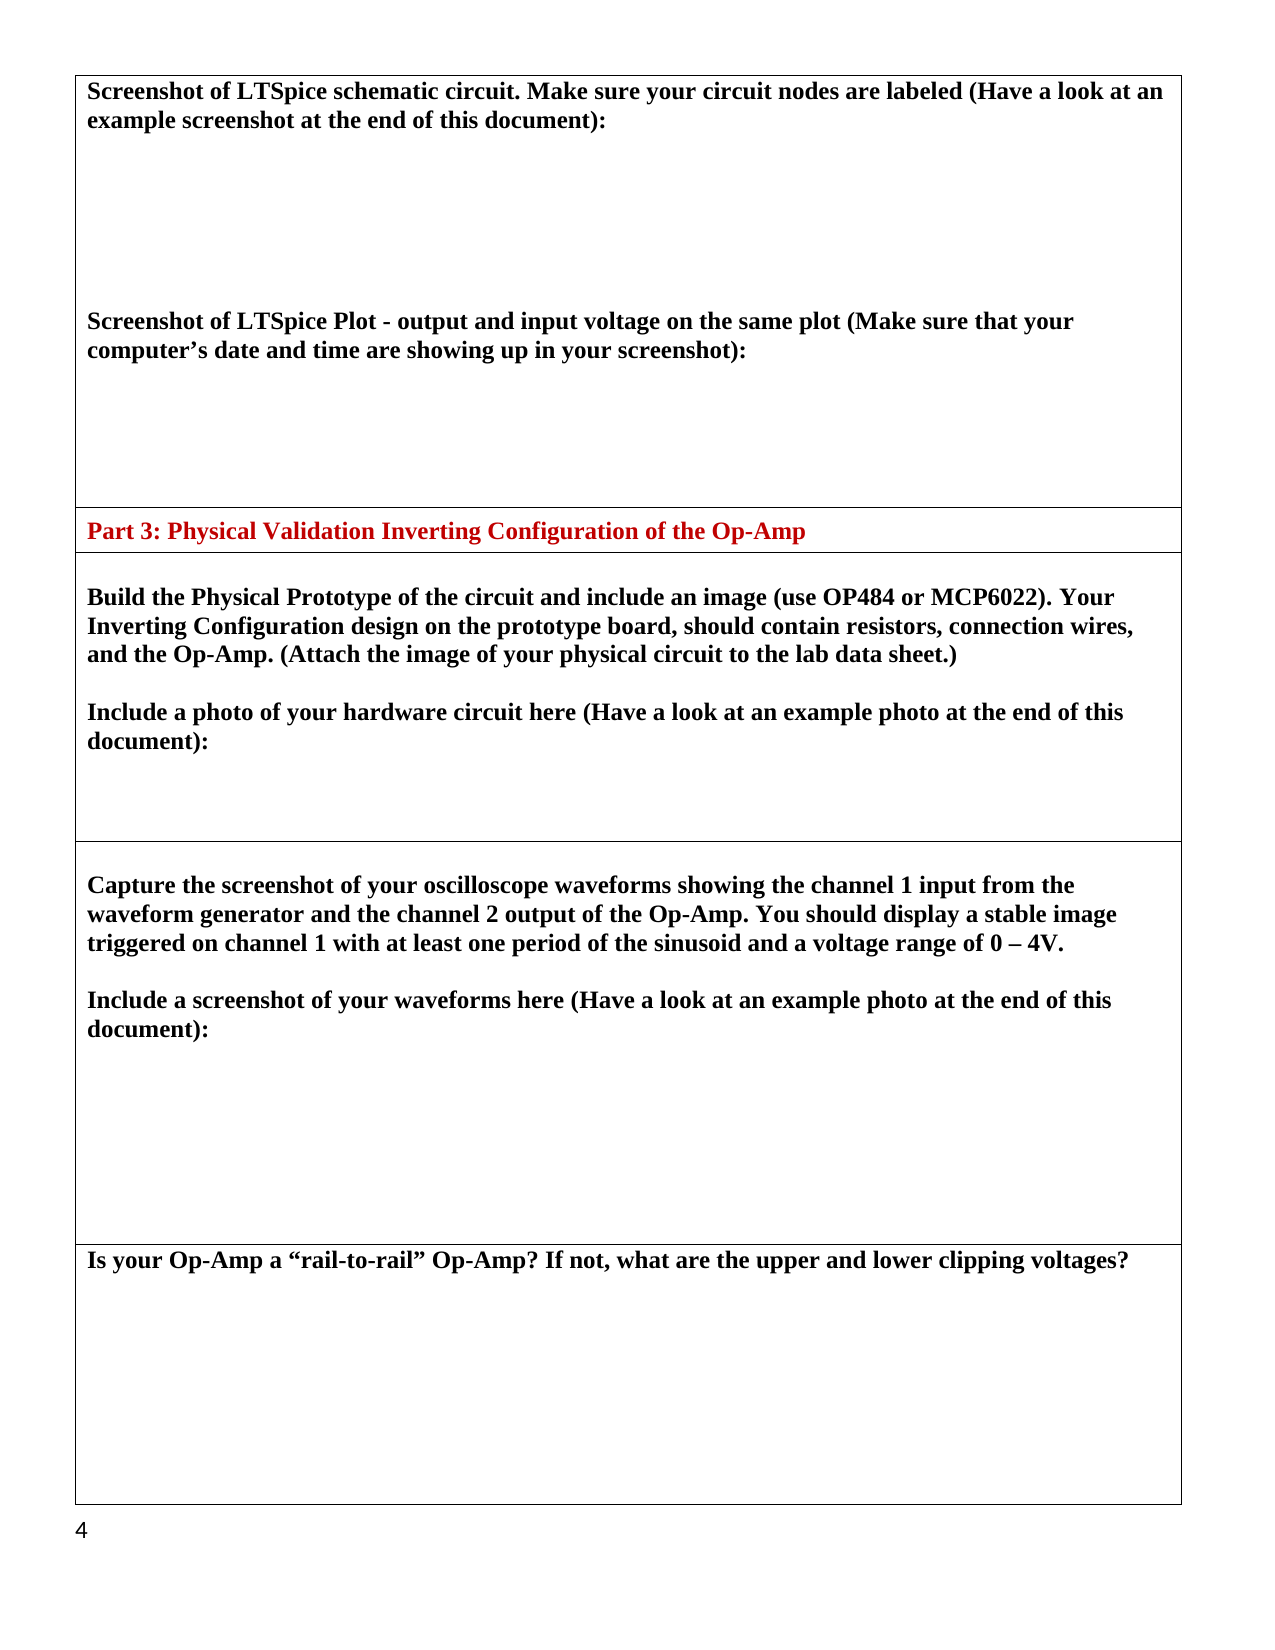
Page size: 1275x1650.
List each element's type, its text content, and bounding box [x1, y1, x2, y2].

table_cell Capture the screenshot of your oscilloscope waveforms showing the channel 1 input from the waveform generator and the channel 2 output of the Op-Amp. You should display a stable image triggered on channel 1 with at least one period of the sinusoid and a voltage range of 0 – 4V. Include a screenshot of your waveforms here (Have a look at an example photo at the end of this document): [76, 842, 1181, 1244]
table_cell Is your Op-Amp a “rail-to-rail” Op-Amp? If not, what are the upper and lower clipping voltages? [76, 1245, 1181, 1504]
table_cell Part 3: Physical Validation Inverting Configuration of the Op-Amp [76, 508, 1181, 552]
table_cell Build the Physical Prototype of the circuit and include an image (use OP484 or MCP6022). Your Inverting Configuration design on the prototype board, should contain resistors, connection wires, and the Op-Amp. (Attach the image of your physical circuit to the lab data sheet.) Include a photo of your hardware circuit here (Have a look at an example photo at the end of this document): [76, 553, 1181, 841]
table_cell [76, 76, 1181, 507]
